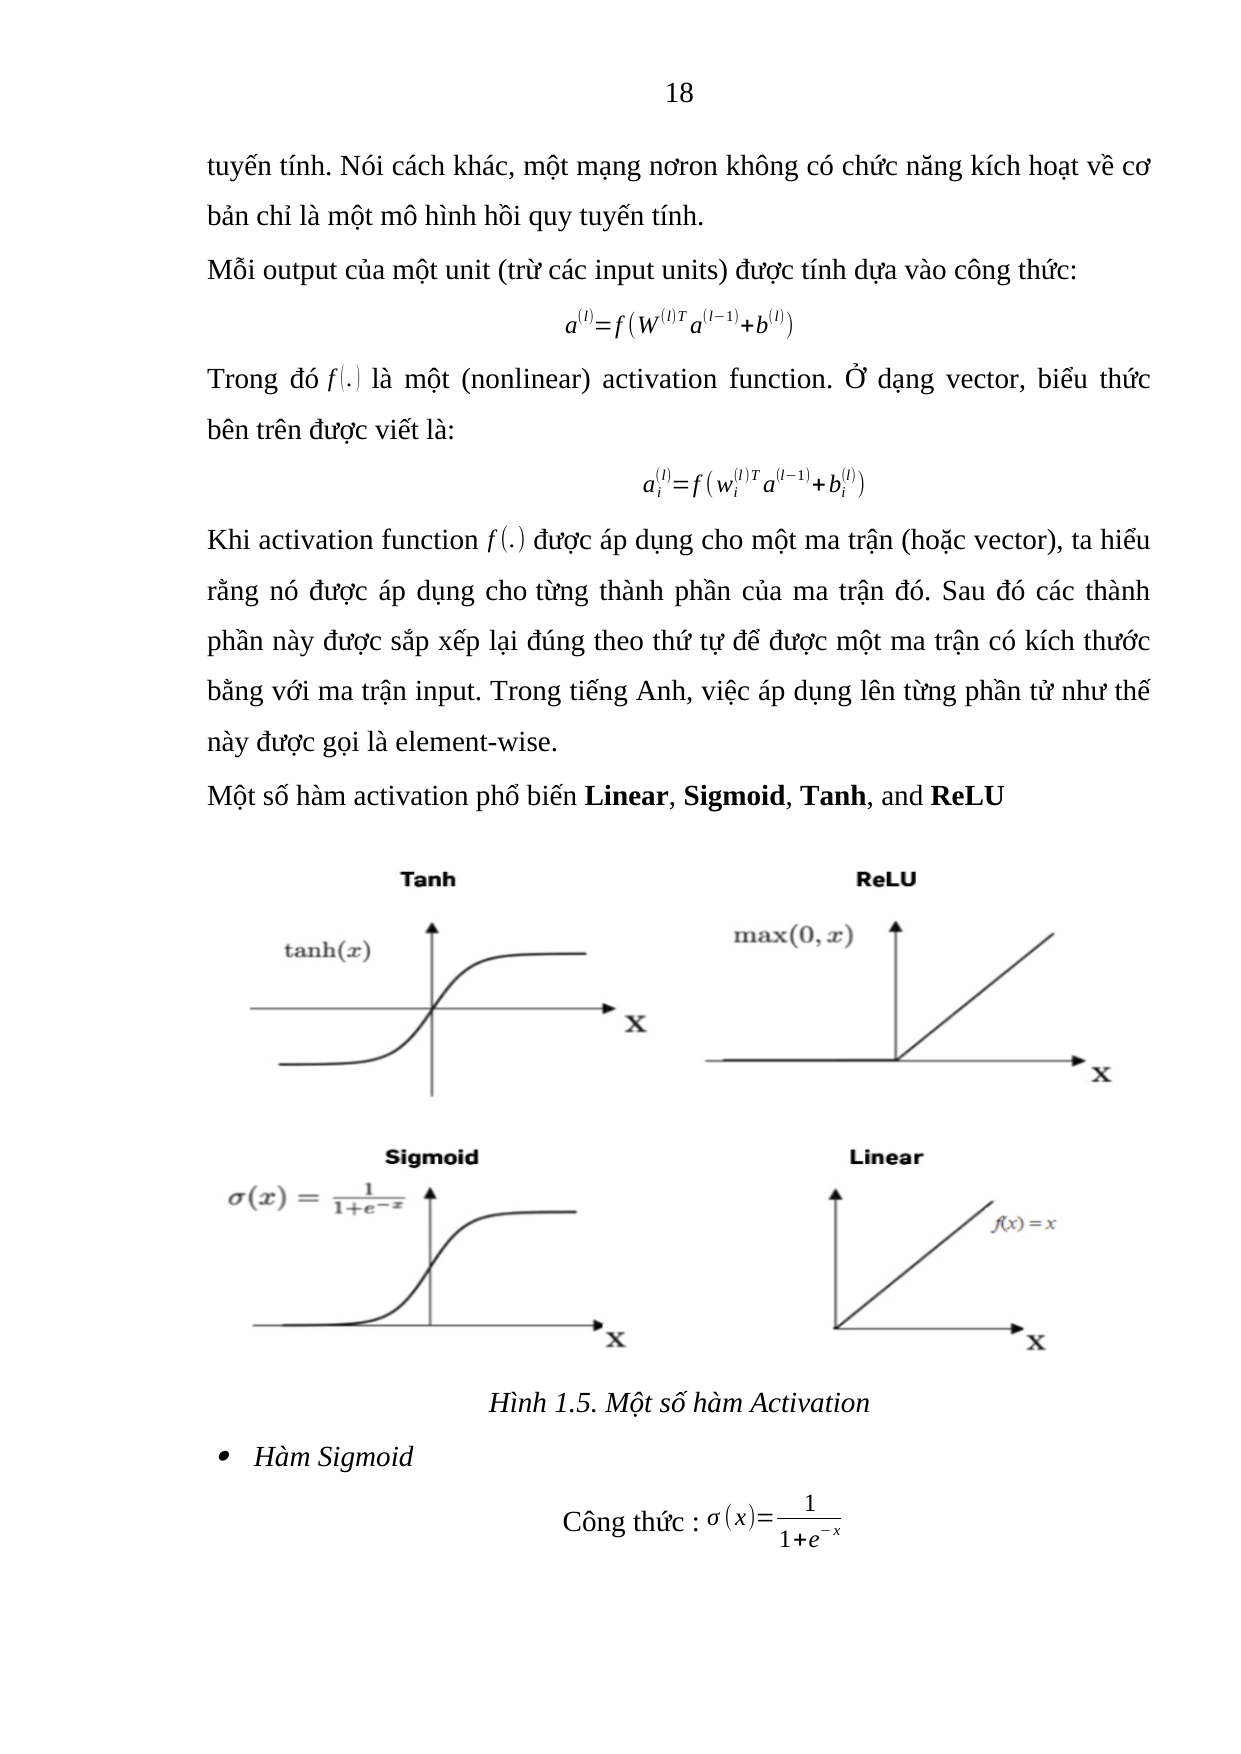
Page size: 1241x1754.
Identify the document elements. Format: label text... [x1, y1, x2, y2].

text Một số hàm activation phổ biến Linear, Sigmoid, Tanh, and ReLU [207, 778, 1152, 812]
text Hình 1.5. Một số hàm Activation [207, 1385, 1152, 1418]
list Hàm Sigmoid [216, 1439, 1152, 1473]
text Trong đó là một (nonlinear) activation function. Ở dạng vector, biểu thức bên trên được viết là: [207, 361, 1152, 445]
text Mỗi output của một unit (trừ các input units) được tính dựa vào công thức: [207, 252, 1152, 286]
picture [206, 832, 1137, 1368]
list Công thức : [254, 1489, 1152, 1552]
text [207, 148, 1152, 232]
text Khi activation function được áp dụng cho một ma trận (hoặc vector), ta hiểu rằng nó được áp dụng cho từng thành phần của ma trận đó. Sau đó các thành phần này được sắp xếp lại đúng theo thứ tự để được một ma trận có kích thước bằng với ma trận input. Trong tiếng Anh, việc áp dụng lên từng phần tử như thế này được gọi là element-wise. [207, 522, 1152, 757]
